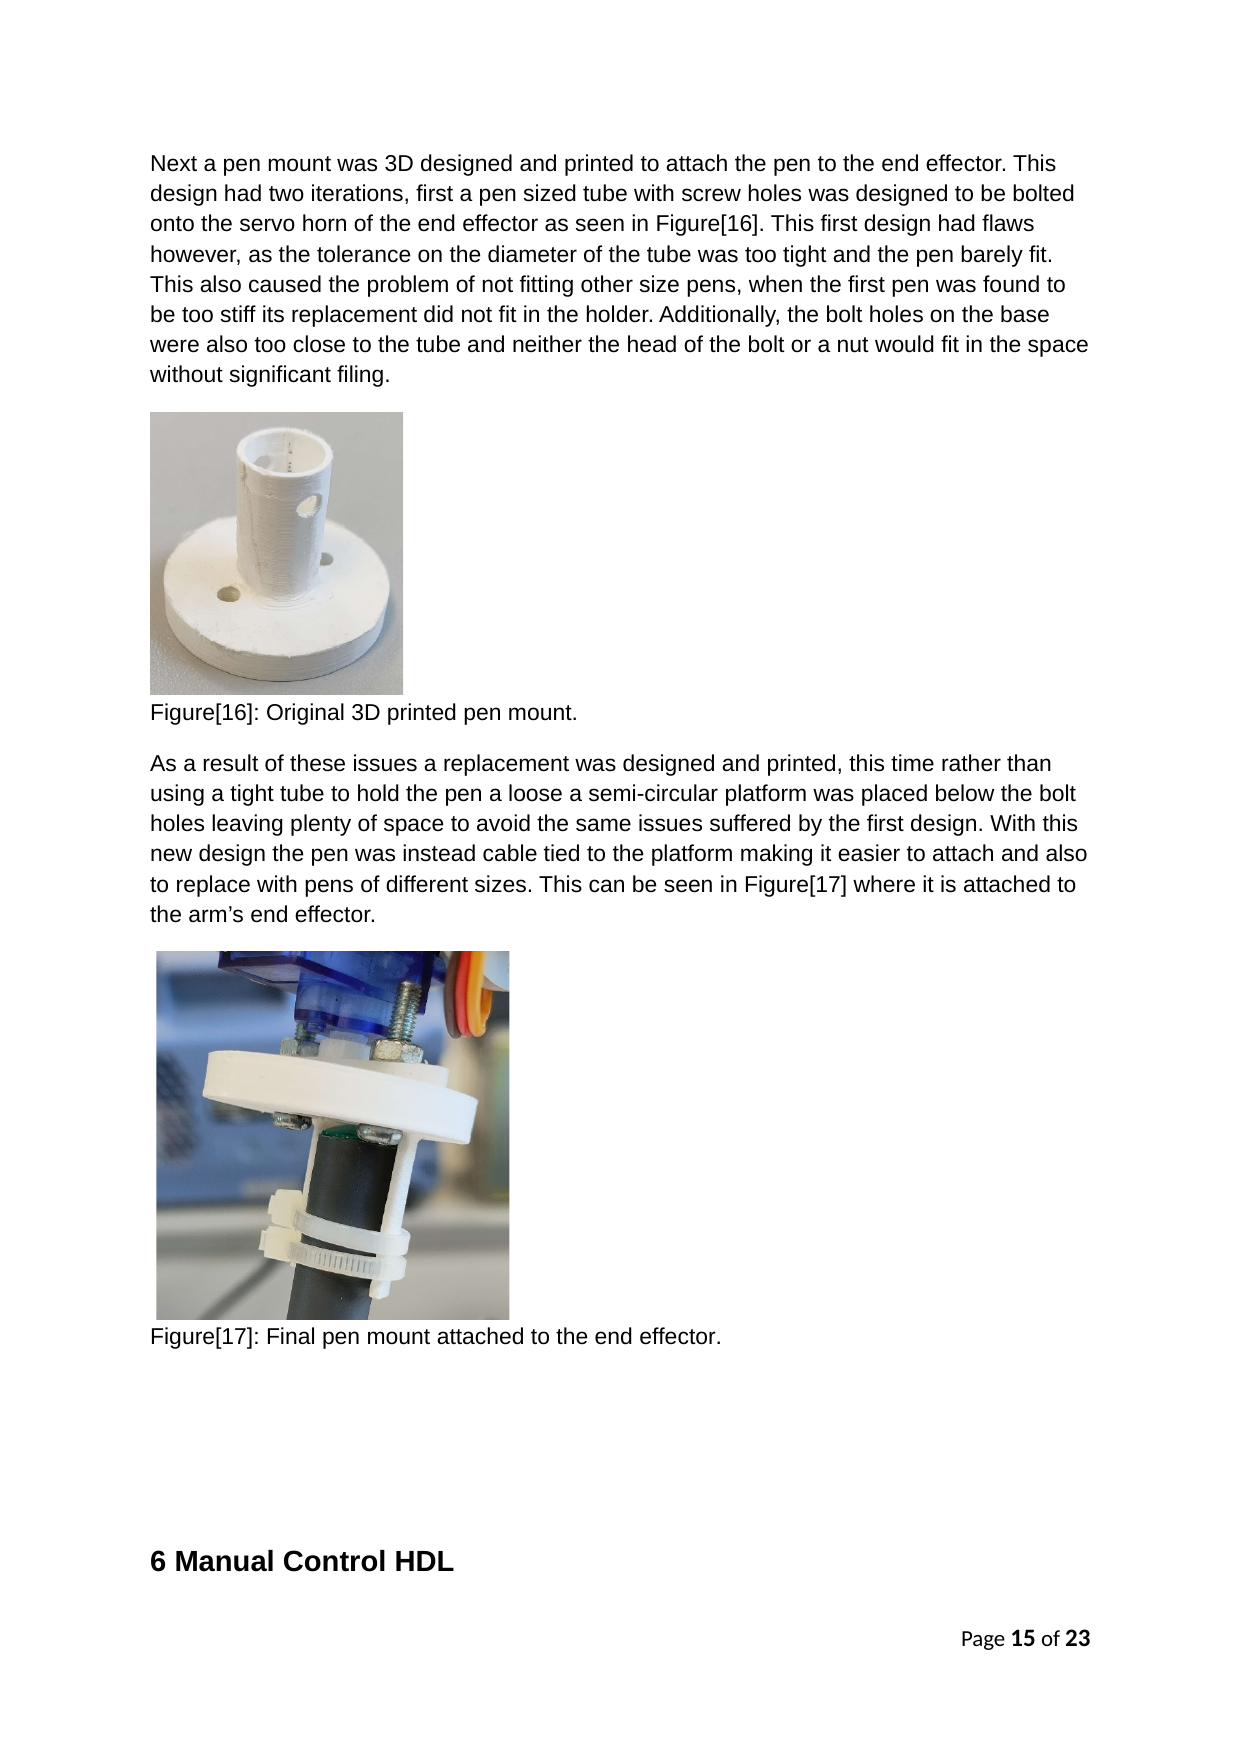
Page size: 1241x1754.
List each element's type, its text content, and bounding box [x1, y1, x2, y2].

text Figure[16]: Original 3D printed pen mount. [150, 412, 1090, 725]
text 6 Manual Control HDL [150, 1544, 1090, 1578]
text Next a pen mount was 3D designed and printed to attach the pen to the end effector. This design had two iterations, first a pen sized tube with screw holes was designed to be bolted onto the servo horn of the end effector as seen in Figure[16]. This first design had flaws however, as the tolerance on the diameter of the tube was too tight and the pen barely fit. This also caused the problem of not fitting other size pens, when the first pen was found to be too stiff its replacement did not fit in the holder. Additionally, the bolt holes on the base were also too close to the tube and neither the head of the bolt or a nut would fit in the space without significant filing. [150, 150, 1090, 388]
text As a result of these issues a replacement was designed and printed, this time rather than using a tight tube to hold the pen a loose a semi-circular platform was placed below the bolt holes leaving plenty of space to avoid the same issues suffered by the first design. With this new design the pen was instead cable tied to the platform making it easier to attach and also to replace with pens of different sizes. This can be seen in Figure[17] where it is attached to the arm’s end effector. [150, 750, 1090, 927]
picture [156, 951, 510, 1320]
picture [150, 412, 404, 695]
